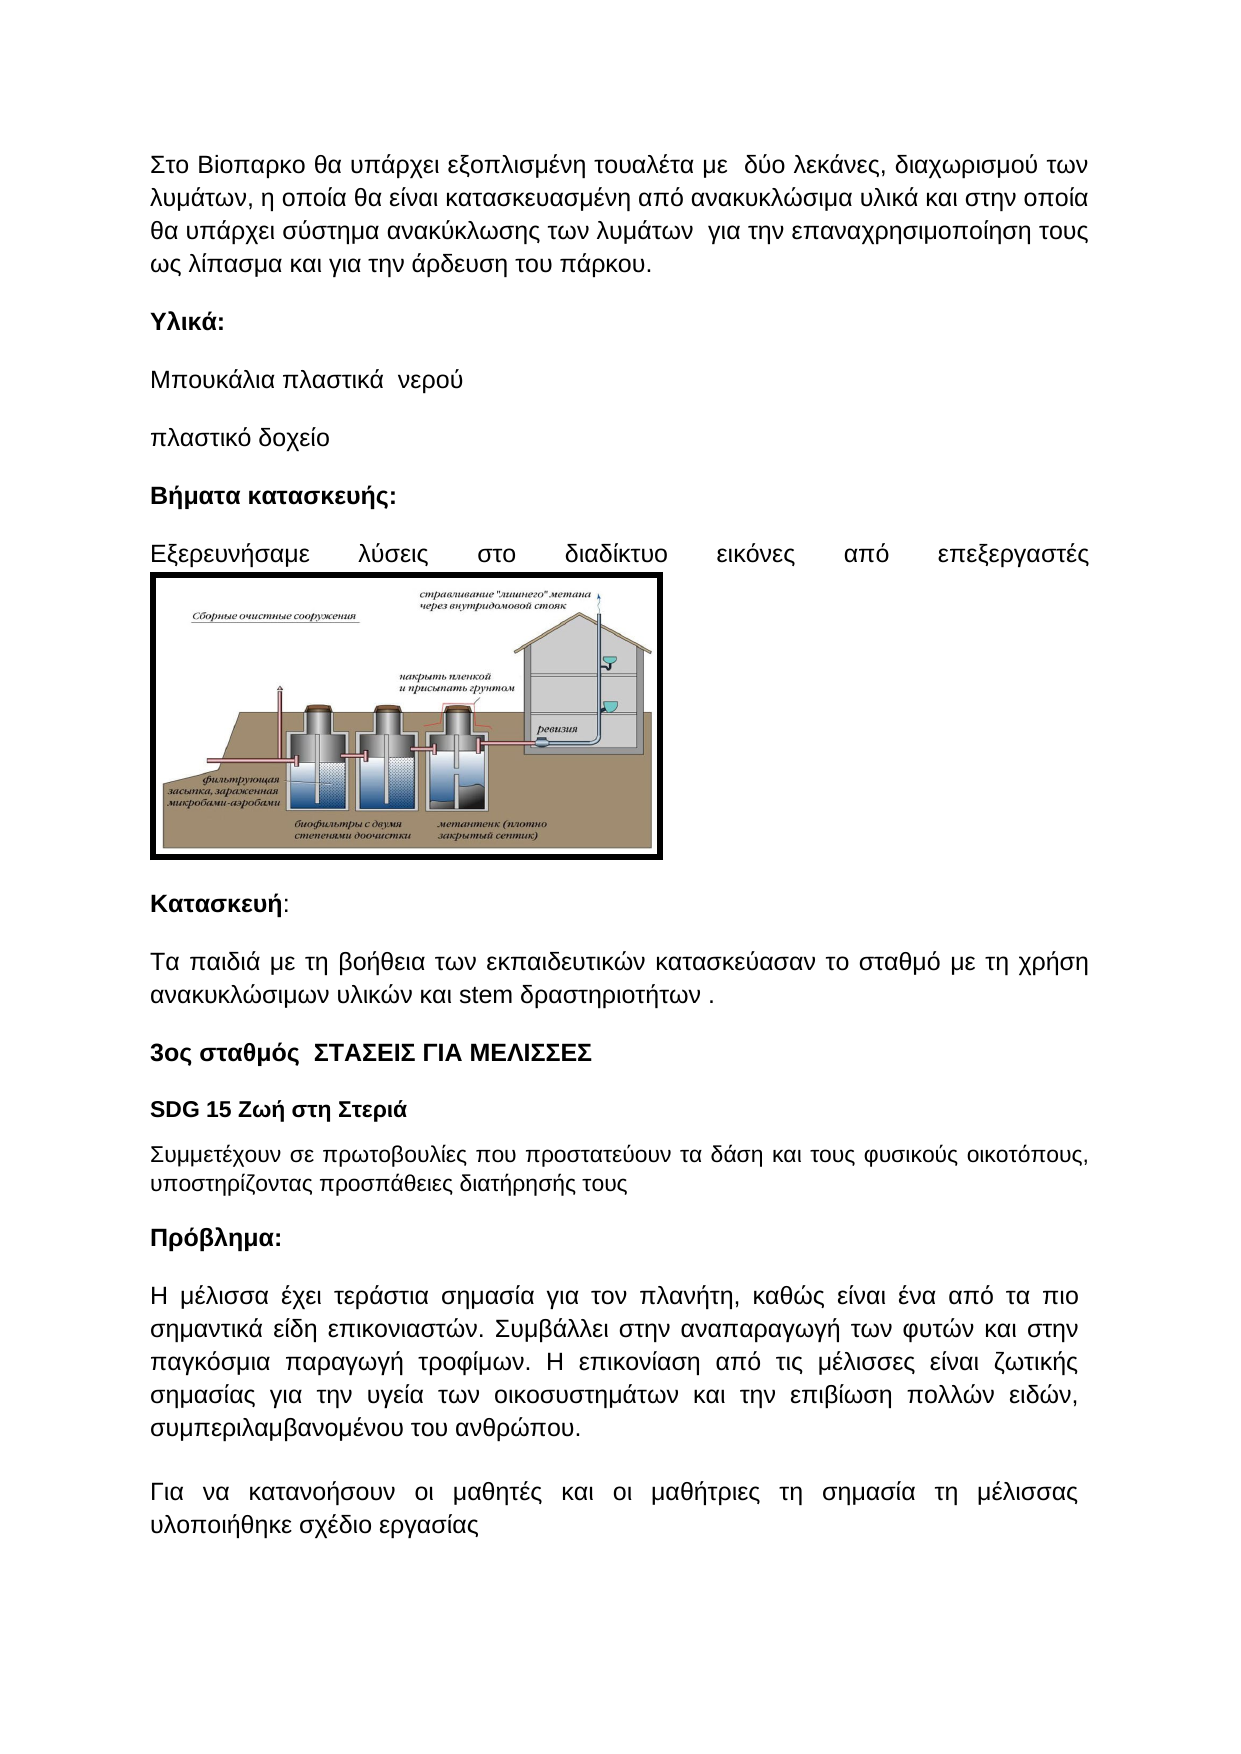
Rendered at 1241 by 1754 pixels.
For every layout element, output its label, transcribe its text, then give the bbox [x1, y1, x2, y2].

text Στο Bioπαρκο θα υπάρχει εξοπλισμένη τουαλέτα με δύο λεκάνες, διαχωρισμού των λυμάτων, η οποία θα είναι κατασκευασμένη από ανακυκλώσιμα υλικά και στην οποία θα υπάρχει σύστημα ανακύκλωσης των λυμάτων για την επαναχρησιμοποίηση τους ως λίπασμα και για την άρδευση του πάρκου. [150, 150, 1090, 278]
text SDG 15 Ζωή στη Στεριά [150, 1096, 1090, 1122]
text Κατασκευή: [150, 889, 1090, 918]
text 3ος σταθμός ΣΤΑΣΕΙΣ ΓΙΑ ΜΕΛΙΣΣΕΣ [150, 1038, 1090, 1067]
text Υλικά: [150, 307, 1090, 336]
text Πρόβλημα: [150, 1223, 1090, 1252]
text Βήματα κατασκευής: [150, 481, 1090, 510]
text Η μέλισσα έχει τεράστια σημασία για τον πλανήτη, καθώς είναι ένα από τα πιο σημαντικά είδη επικονιαστών. Συμβάλλει στην αναπαραγωγή των φυτών και στην παγκόσμια παραγωγή τροφίμων. Η επικονίαση από τις μέλισσες είναι ζωτικής σημασίας για την υγεία των οικοσυστημάτων και την επιβίωση πολλών ειδών, συμπεριλαμβανομένου του ανθρώπου. [150, 1281, 1080, 1442]
picture [156, 578, 657, 854]
text Συμμετέχουν σε πρωτοβουλίες που προστατεύουν τα δάση και τους φυσικούς οικοτόπους, υποστηρίζοντας προσπάθειες διατήρησής τους [150, 1141, 1090, 1196]
text Μπουκάλια πλαστικά νερού [150, 365, 1090, 394]
text Τα παιδιά με τη βοήθεια των εκπαιδευτικών κατασκεύασαν το σταθμό με τη χρήση ανακυκλώσιμων υλικών και stem δραστηριοτήτων . [150, 947, 1090, 1009]
text πλαστικό δοχείο [150, 423, 1090, 452]
text Για να κατανοήσουν οι μαθητές και οι μαθήτριες τη σημασία τη μέλισσας υλοποιήθηκε σχέδιο εργασίας [150, 1477, 1080, 1539]
